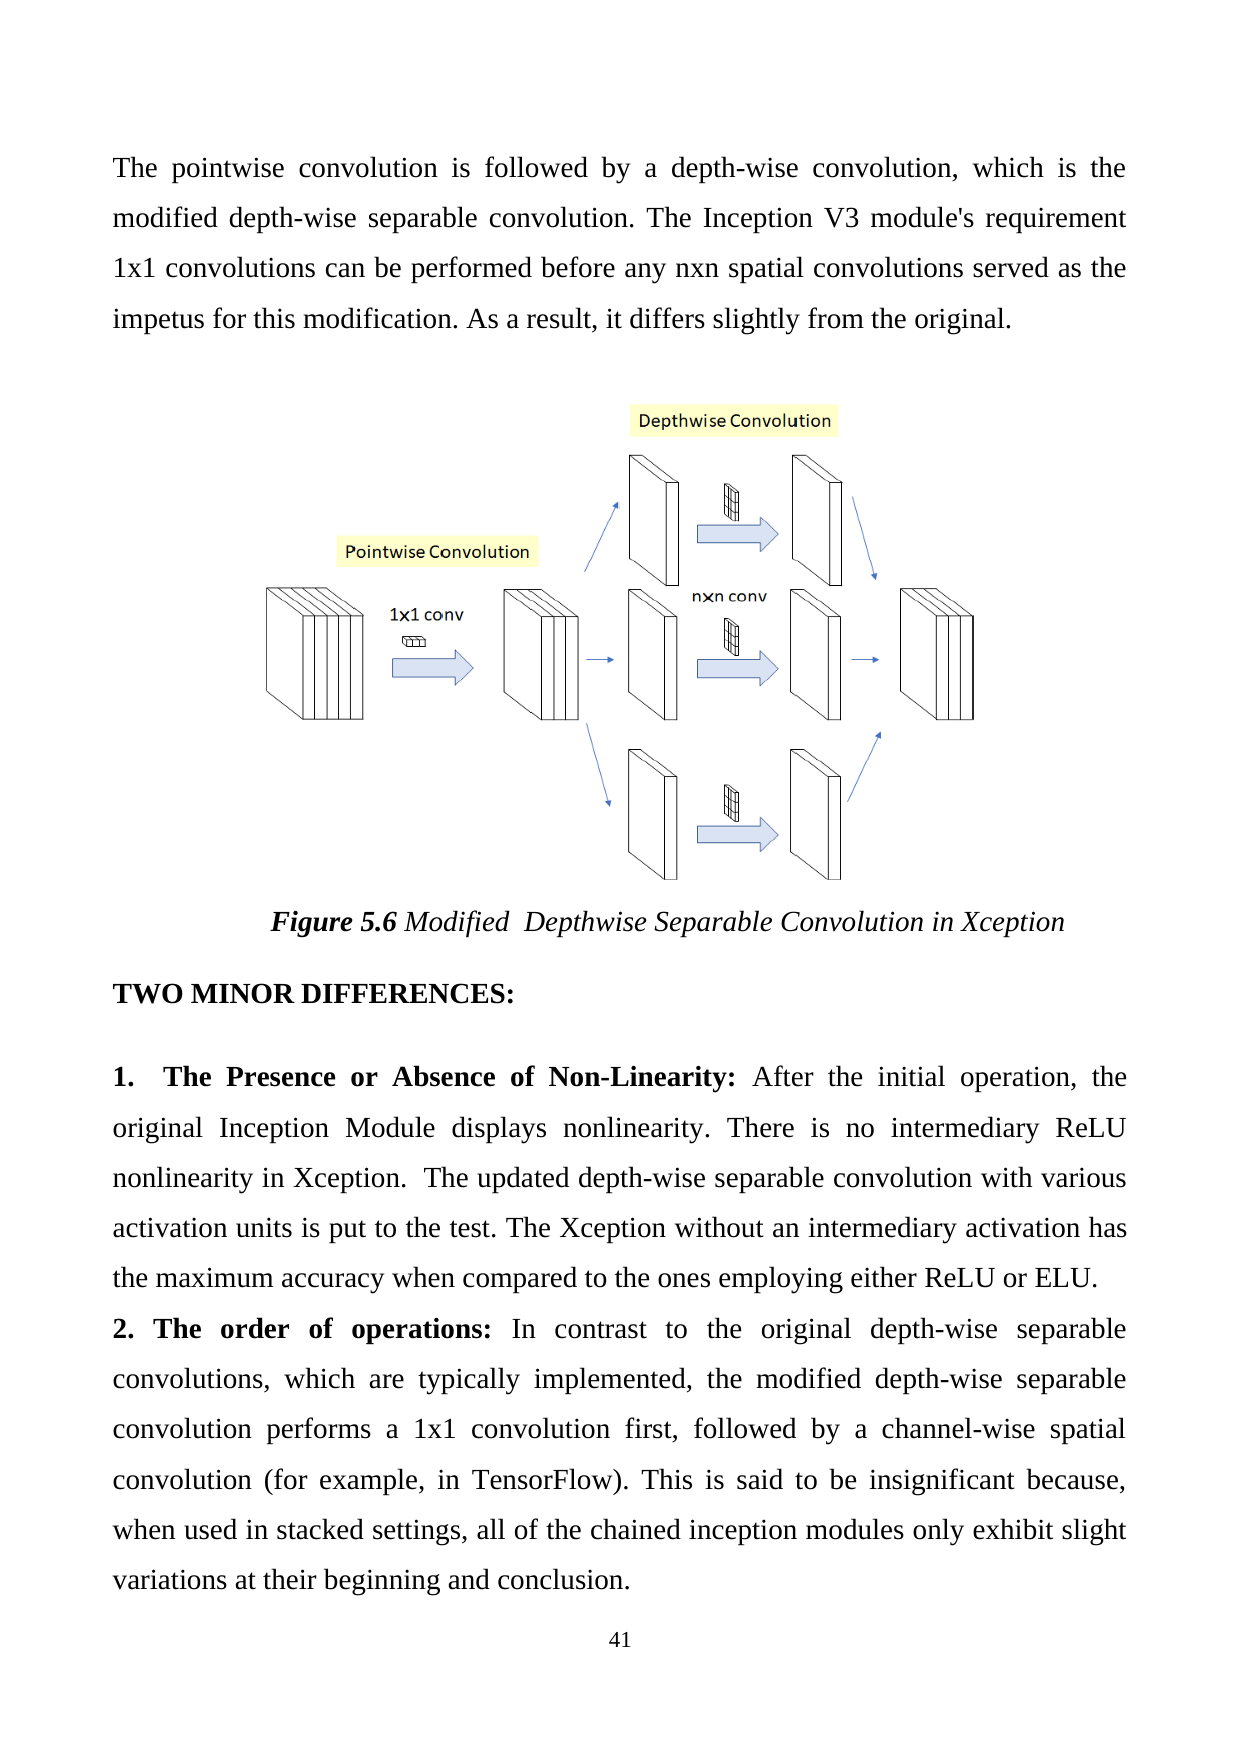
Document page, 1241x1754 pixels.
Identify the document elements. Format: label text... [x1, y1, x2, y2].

text The pointwise convolution is followed by a depth-wise convolution, which is the modified depth-wise separable convolution. The Inception V3 module's requirement 1x1 convolutions can be performed before any nxn spatial convolutions served as the impetus for this modification. As a result, it differs slightly from the original. [112, 150, 1128, 334]
text TWO MINOR DIFFERENCES: [112, 976, 1128, 1010]
picture [266, 401, 974, 880]
list 1. The Presence or Absence of Non-Linearity: After the initial operation, the original Inception Module displays nonlinearity. There is no intermediary ReLU nonlinearity in Xception. The updated depth-wise separable convolution with various activation units is put to the test. The Xception without an intermediary activation has the maximum accuracy when compared to the ones employing either ReLU or ELU. [112, 1059, 1128, 1294]
list 2. The order of operations: In contrast to the original depth-wise separable convolutions, which are typically implemented, the modified depth-wise separable convolution performs a 1x1 convolution first, followed by a channel-wise spatial convolution (for example, in TensorFlow). This is said to be insignificant because, when used in stacked settings, all of the chained inception modules only exhibit slight variations at their beginning and conclusion. [112, 1311, 1128, 1596]
